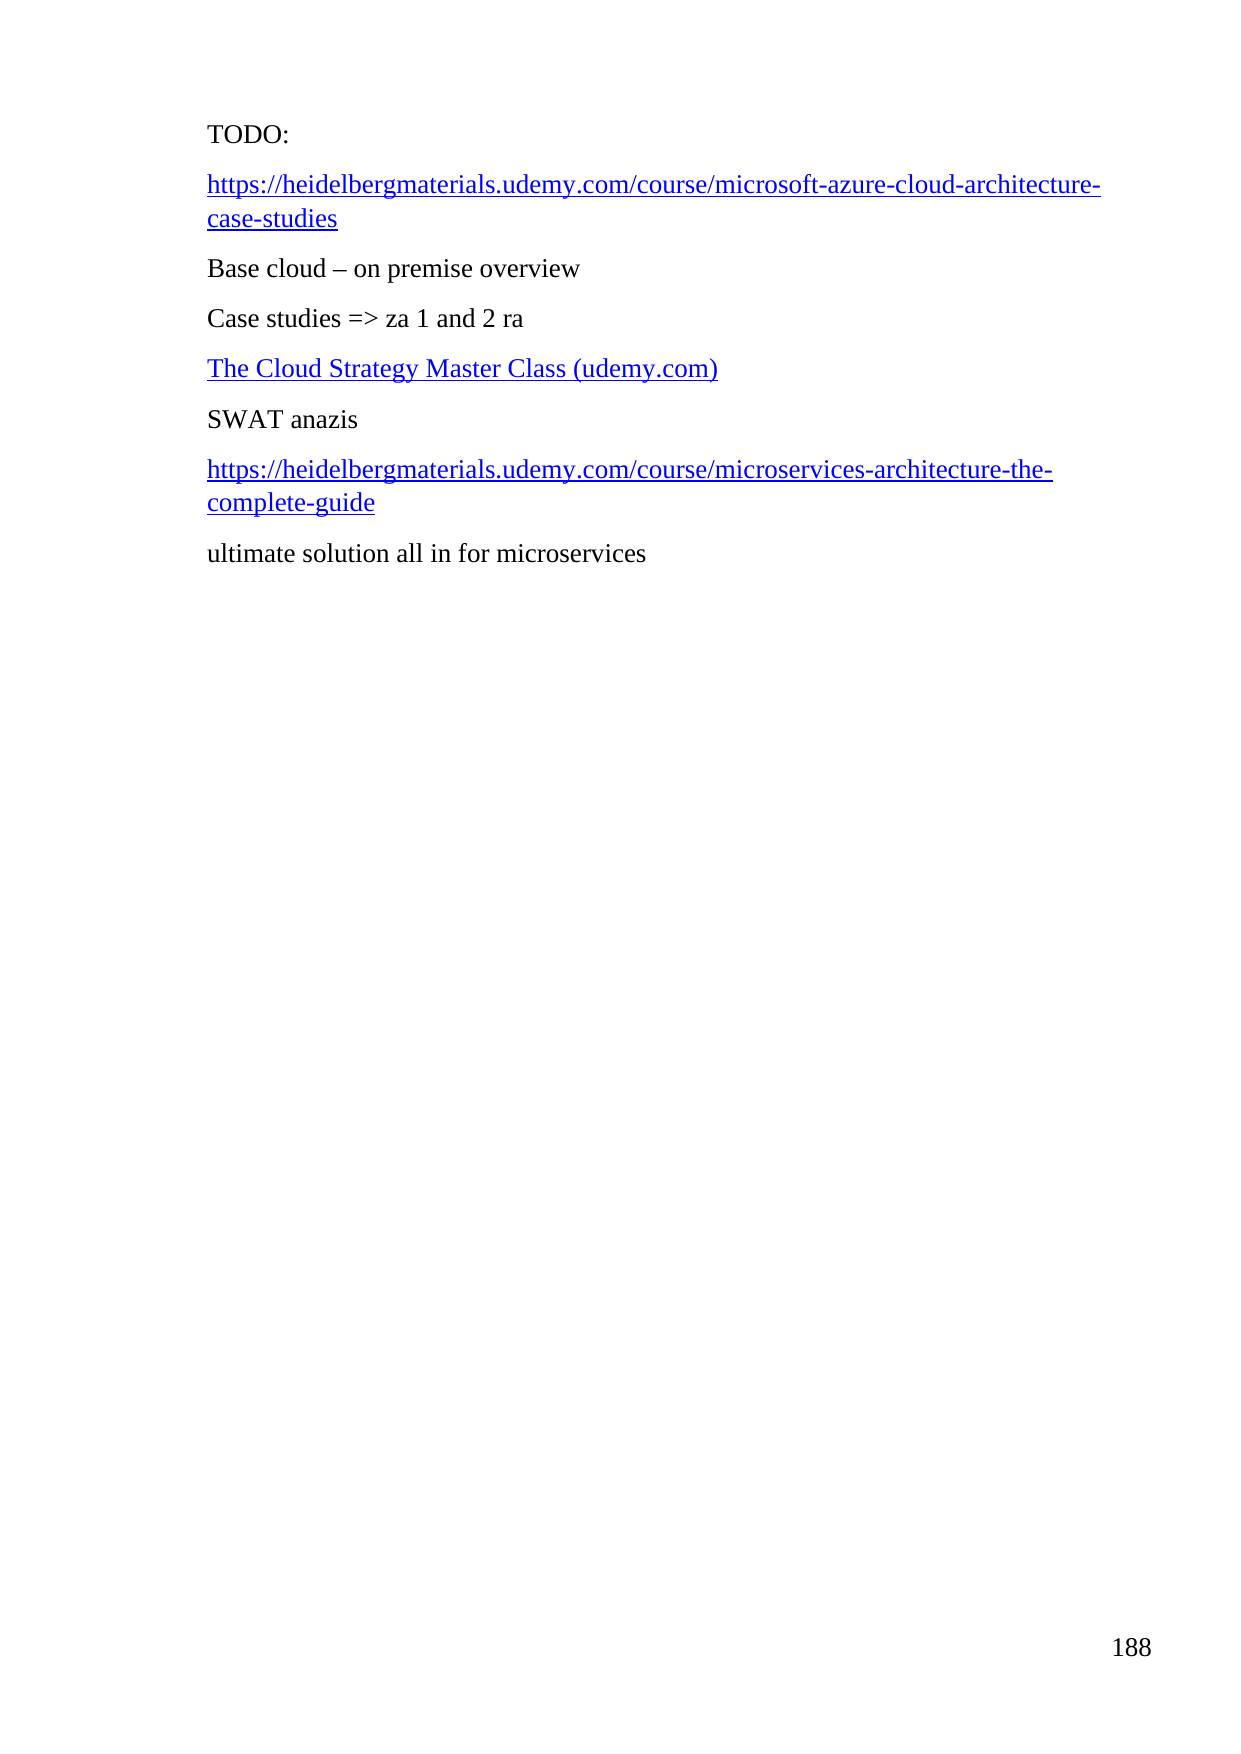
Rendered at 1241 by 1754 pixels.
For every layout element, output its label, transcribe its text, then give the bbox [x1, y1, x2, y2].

text https://heidelbergmaterials.udemy.com/course/microsoft-azure-cloud-architecture-case-studies [207, 168, 1152, 233]
text https://heidelbergmaterials.udemy.com/course/microservices-architecture-the-complete-guide [207, 453, 1152, 518]
text Case studies => za 1 and 2 ra [207, 302, 1152, 333]
text The Cloud Strategy Master Class (udemy.com) [207, 352, 1152, 384]
text ultimate solution all in for microservices [207, 537, 1152, 568]
text Base cloud – on premise overview [207, 252, 1152, 283]
text TODO: [207, 118, 1152, 149]
text SWAT anazis [207, 403, 1152, 434]
